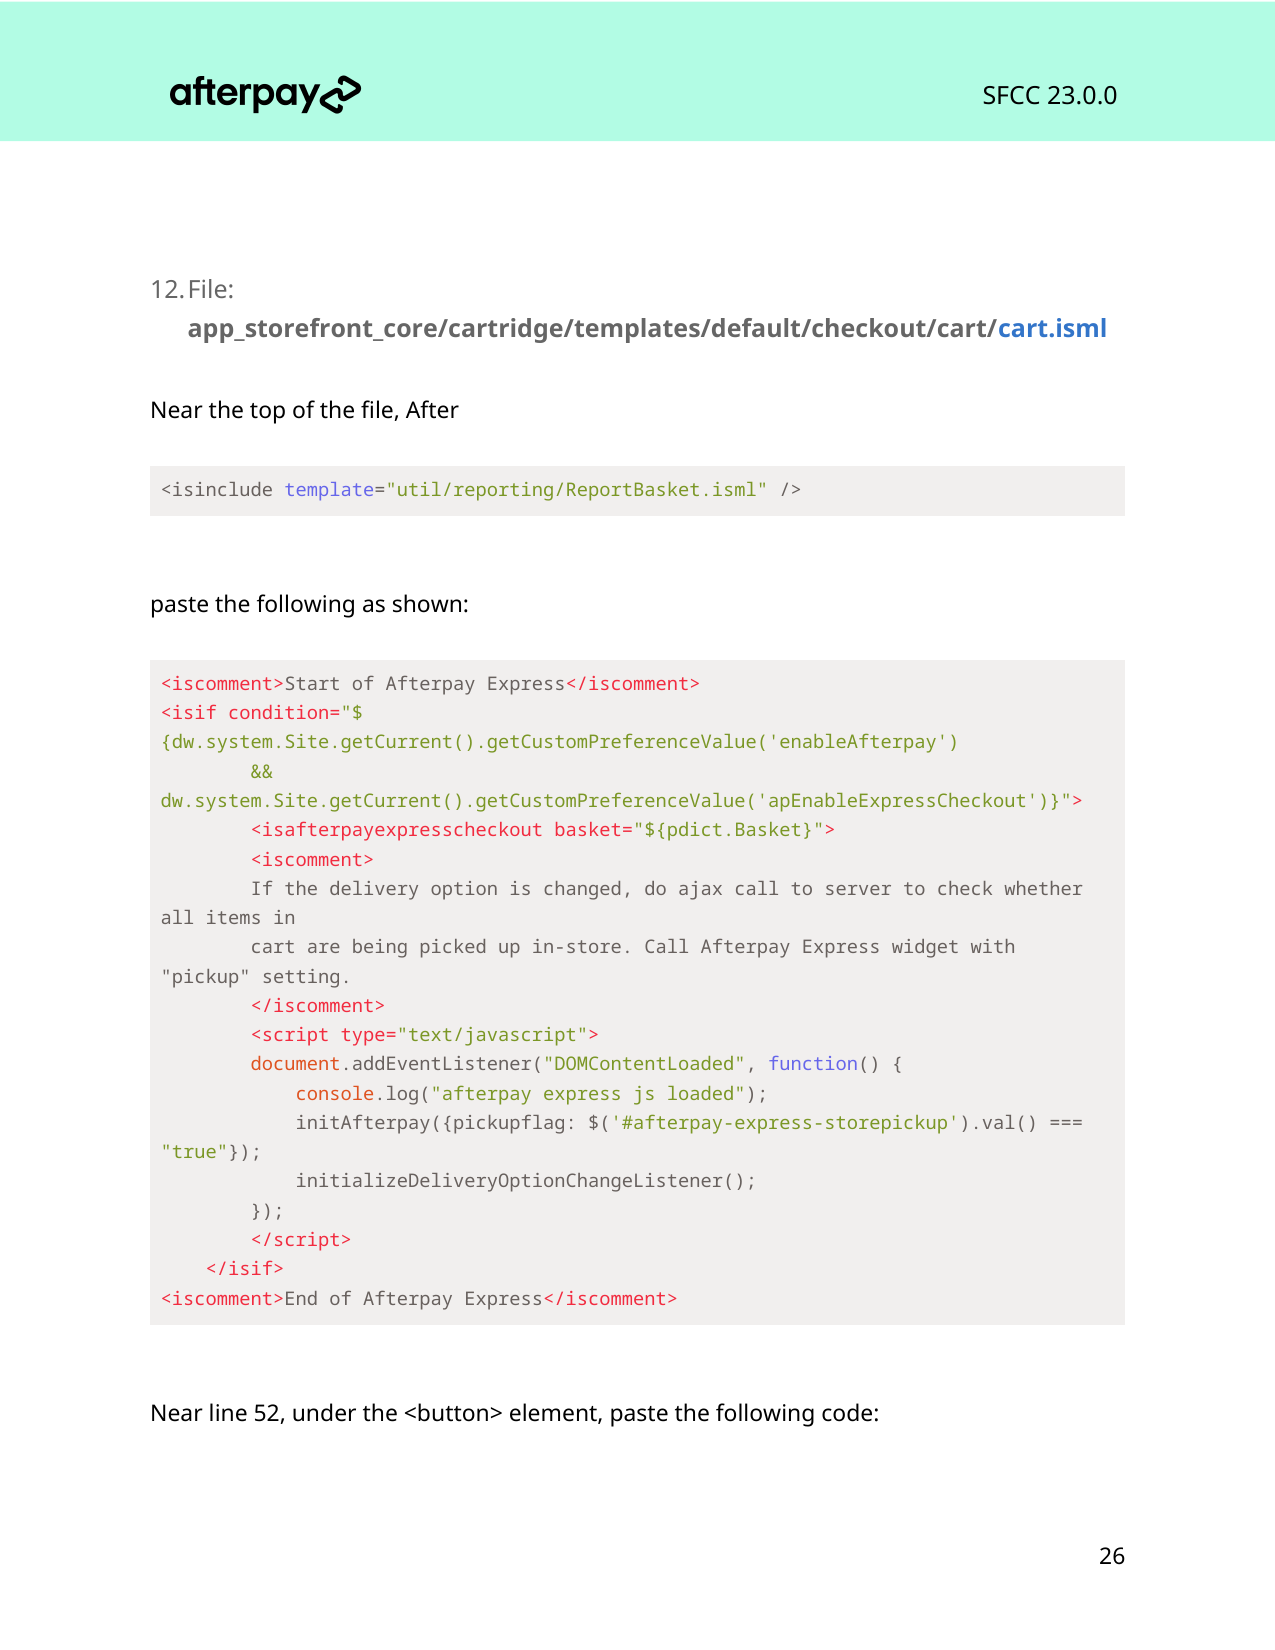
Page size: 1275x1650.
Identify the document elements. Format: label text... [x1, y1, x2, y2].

table_header <iscomment>Start of Afterpay Express</iscomment> <isif condition="${dw.system.Site.getCurrent().getCustomPreferenceValue('enableAfterpay') && dw.system.Site.getCurrent().getCustomPreferenceValue('apEnableExpressCheckout')}"> <isafterpayexpresscheckout basket="${pdict.Basket}"> <iscomment> If the delivery option is changed, do ajax call to server to check whether all items in cart are being picked up in-store. Call Afterpay Express widget with "pickup" setting. </iscomment> <script type="text/javascript"> document.addEventListener("DOMContentLoaded", function() { console.log("afterpay express js loaded"); initAfterpay({pickupflag: $('#afterpay-express-storepickup').val() === "true"}); initializeDeliveryOptionChangeListener(); }); </script> </isif> <iscomment>End of Afterpay Express</iscomment> [150, 660, 1125, 1325]
subtitle File: app_storefront_core/cartridge/templates/default/checkout/cart/cart.isml [150, 271, 1125, 344]
text paste the following as shown: [150, 516, 1125, 619]
text Near line 52, under the <button> element, paste the following code: [150, 1397, 1125, 1428]
text Near the top of the file, After [150, 394, 1125, 461]
table_header <isinclude template="util/reporting/ReportBasket.isml" /> [150, 466, 1125, 516]
picture [134, 47, 397, 142]
